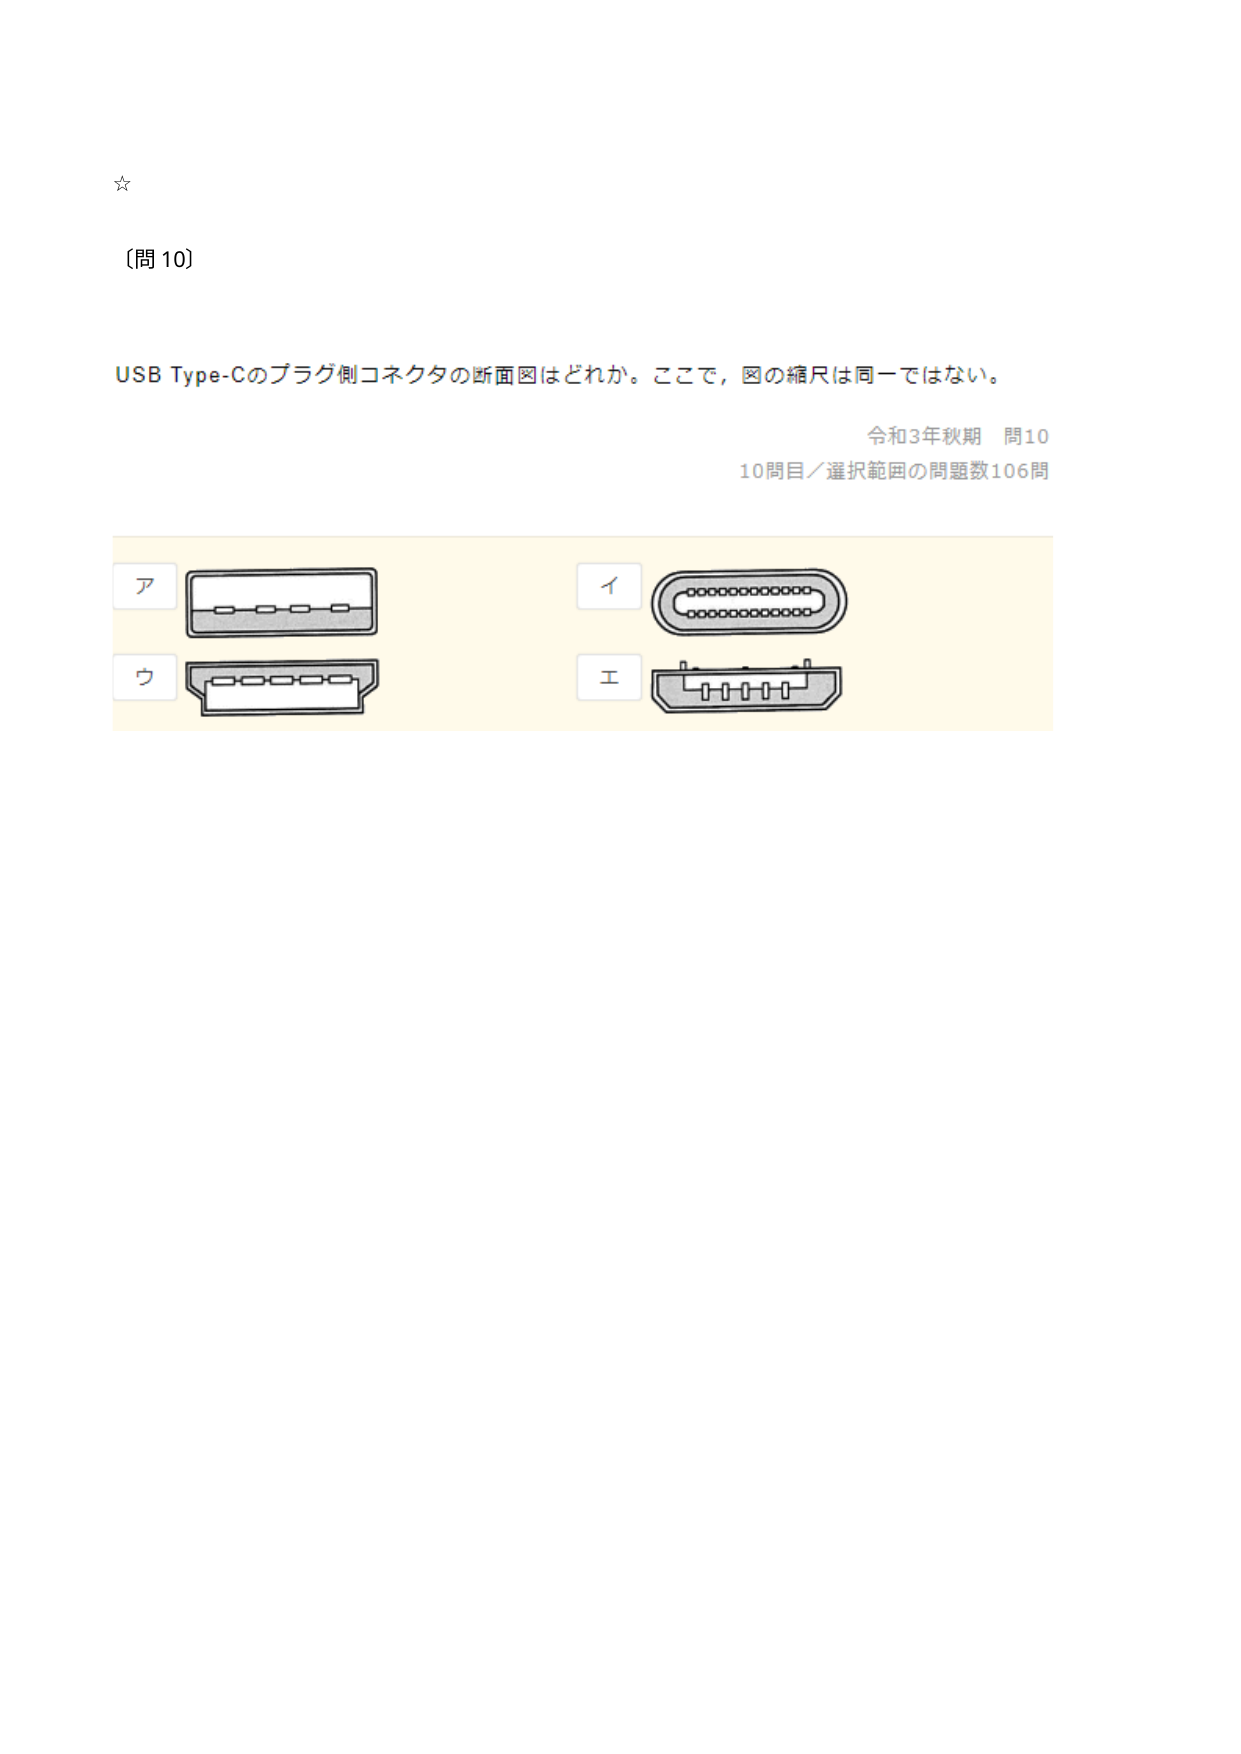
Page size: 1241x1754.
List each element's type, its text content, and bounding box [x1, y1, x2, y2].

text ☆ [112, 164, 1128, 202]
text 〔問10〕 [112, 239, 1128, 277]
picture [112, 352, 1054, 731]
